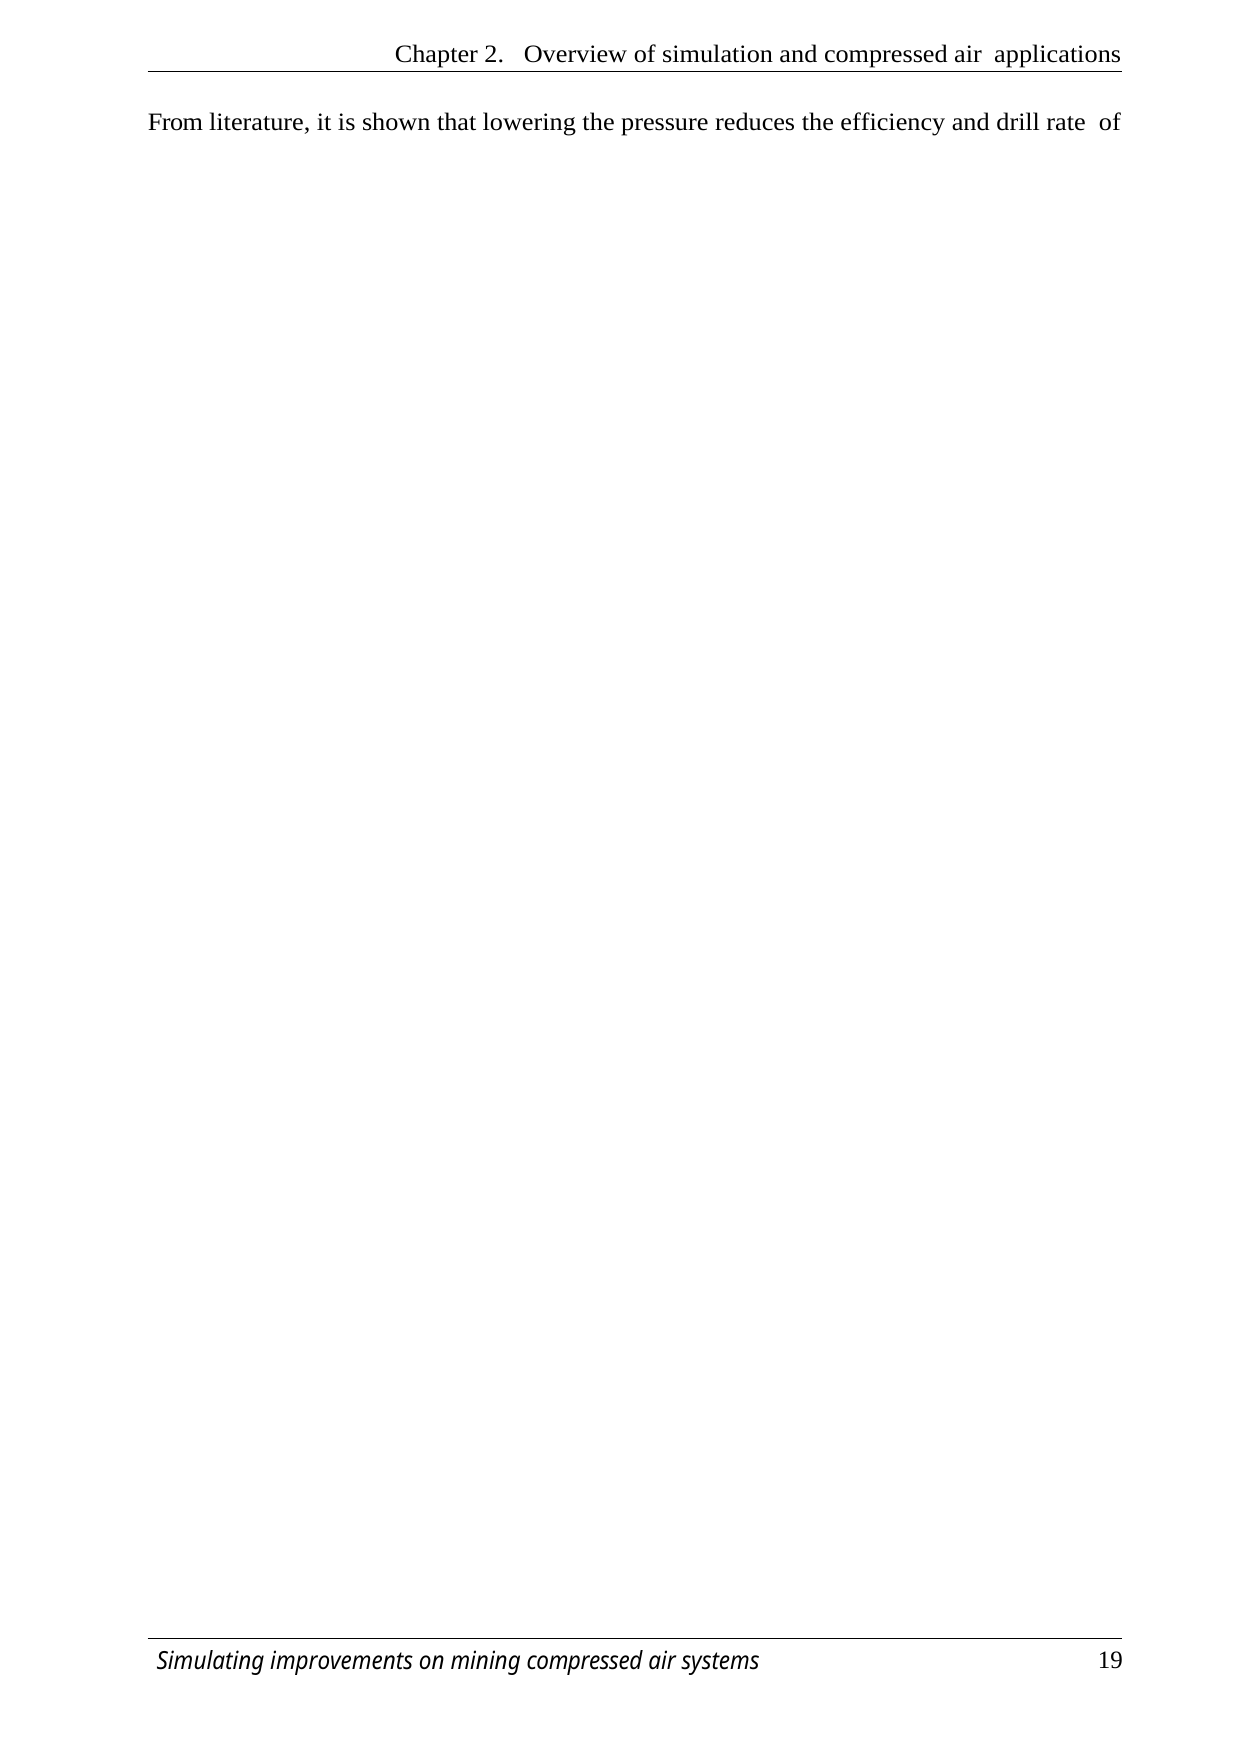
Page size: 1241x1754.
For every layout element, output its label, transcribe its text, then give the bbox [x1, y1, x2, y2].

text From literature, it is shown that lowering the pressure reduces the efficiency and drill rate of [148, 107, 1134, 136]
